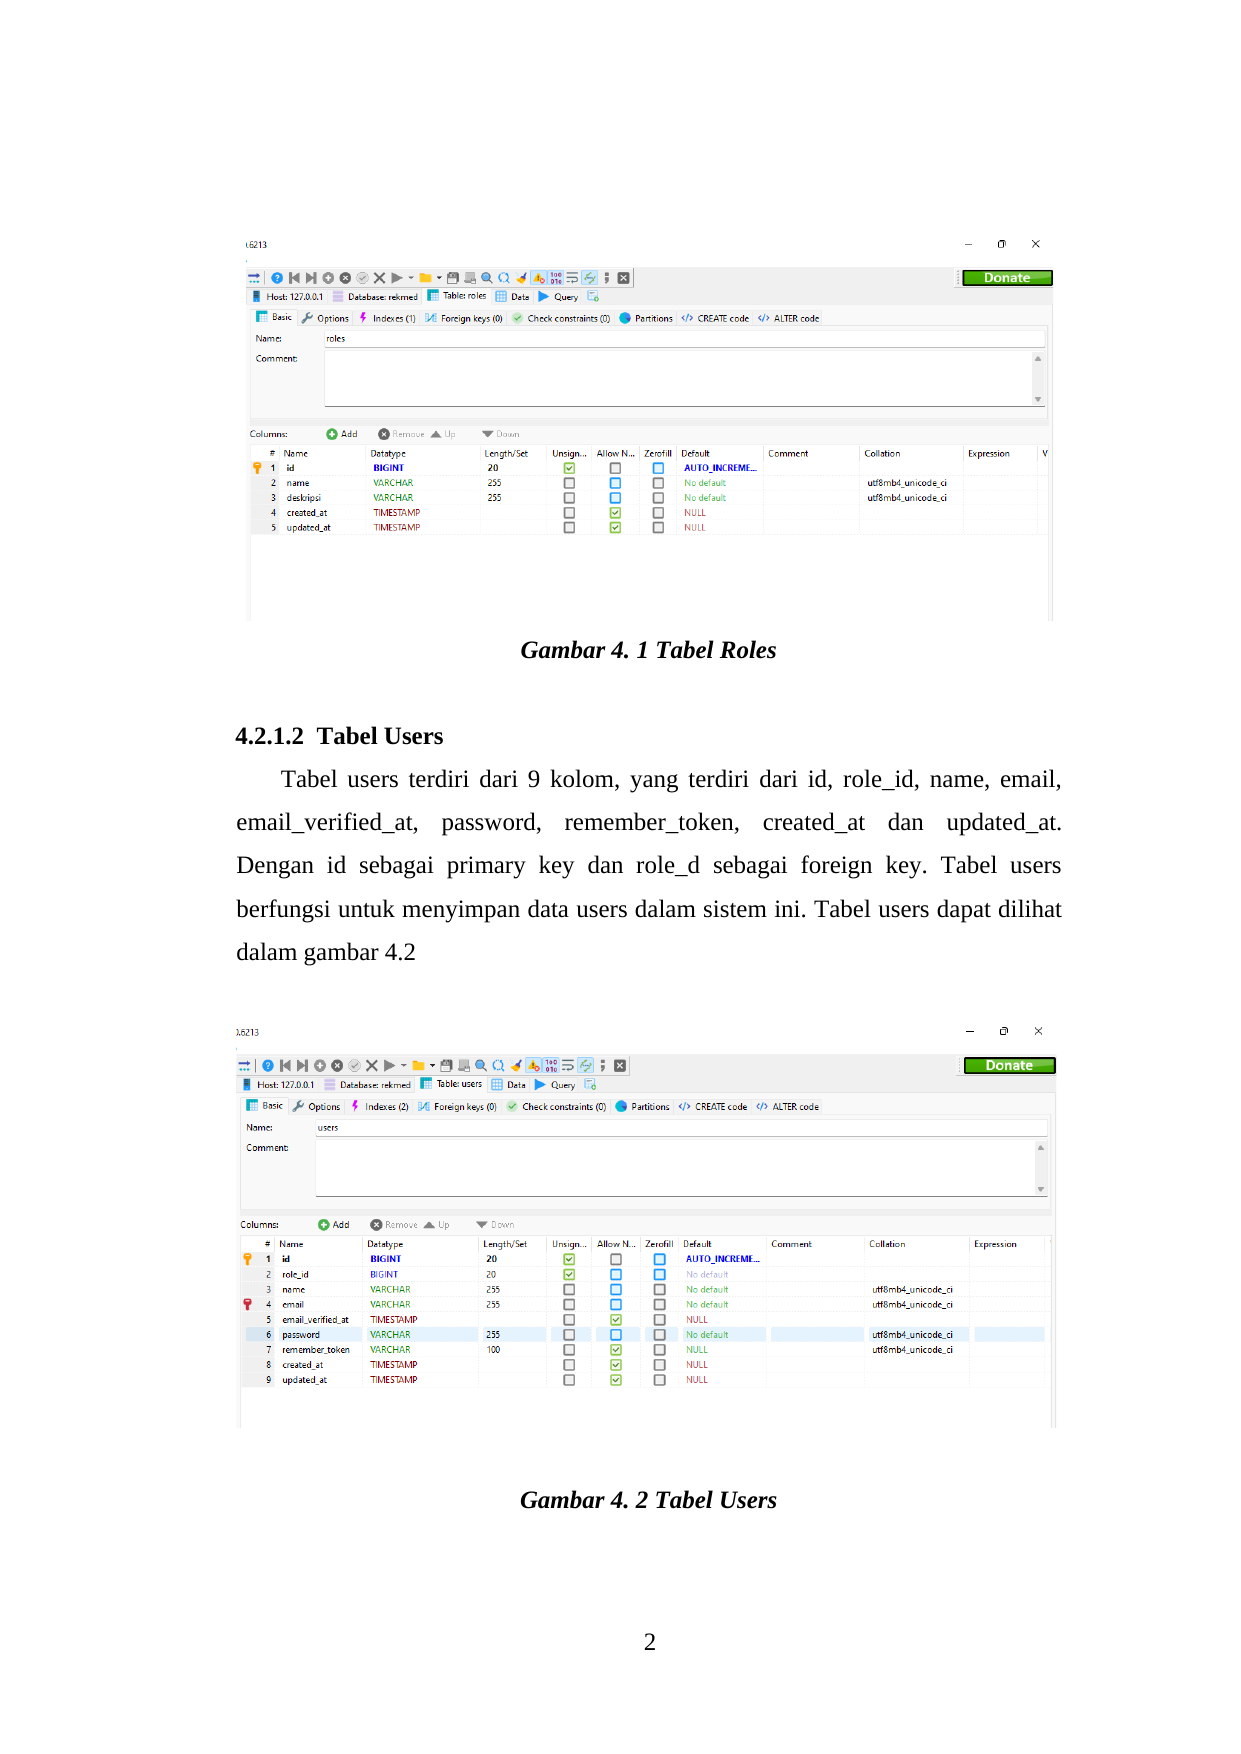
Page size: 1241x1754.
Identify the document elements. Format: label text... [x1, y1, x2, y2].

text Tabel users terdiri dari 9 kolom, yang terdiri dari id, role_id, name, email, email_verified_at, password, remember_token, created_at dan updated_at. Dengan id sebagai primary key dan role_d sebagai foreign key. Tabel users berfungsi untuk menyimpan data users dalam sistem ini. Tabel users dapat dilihat dalam gambar 4.2 [236, 764, 1063, 966]
text Gambar 4. 2 Tabel Users [236, 1485, 1063, 1513]
subtitle Tabel Users [235, 721, 1063, 750]
text Gambar 4. 1 Tabel Roles [236, 635, 1063, 664]
picture [236, 1023, 1057, 1428]
picture [246, 236, 1054, 621]
